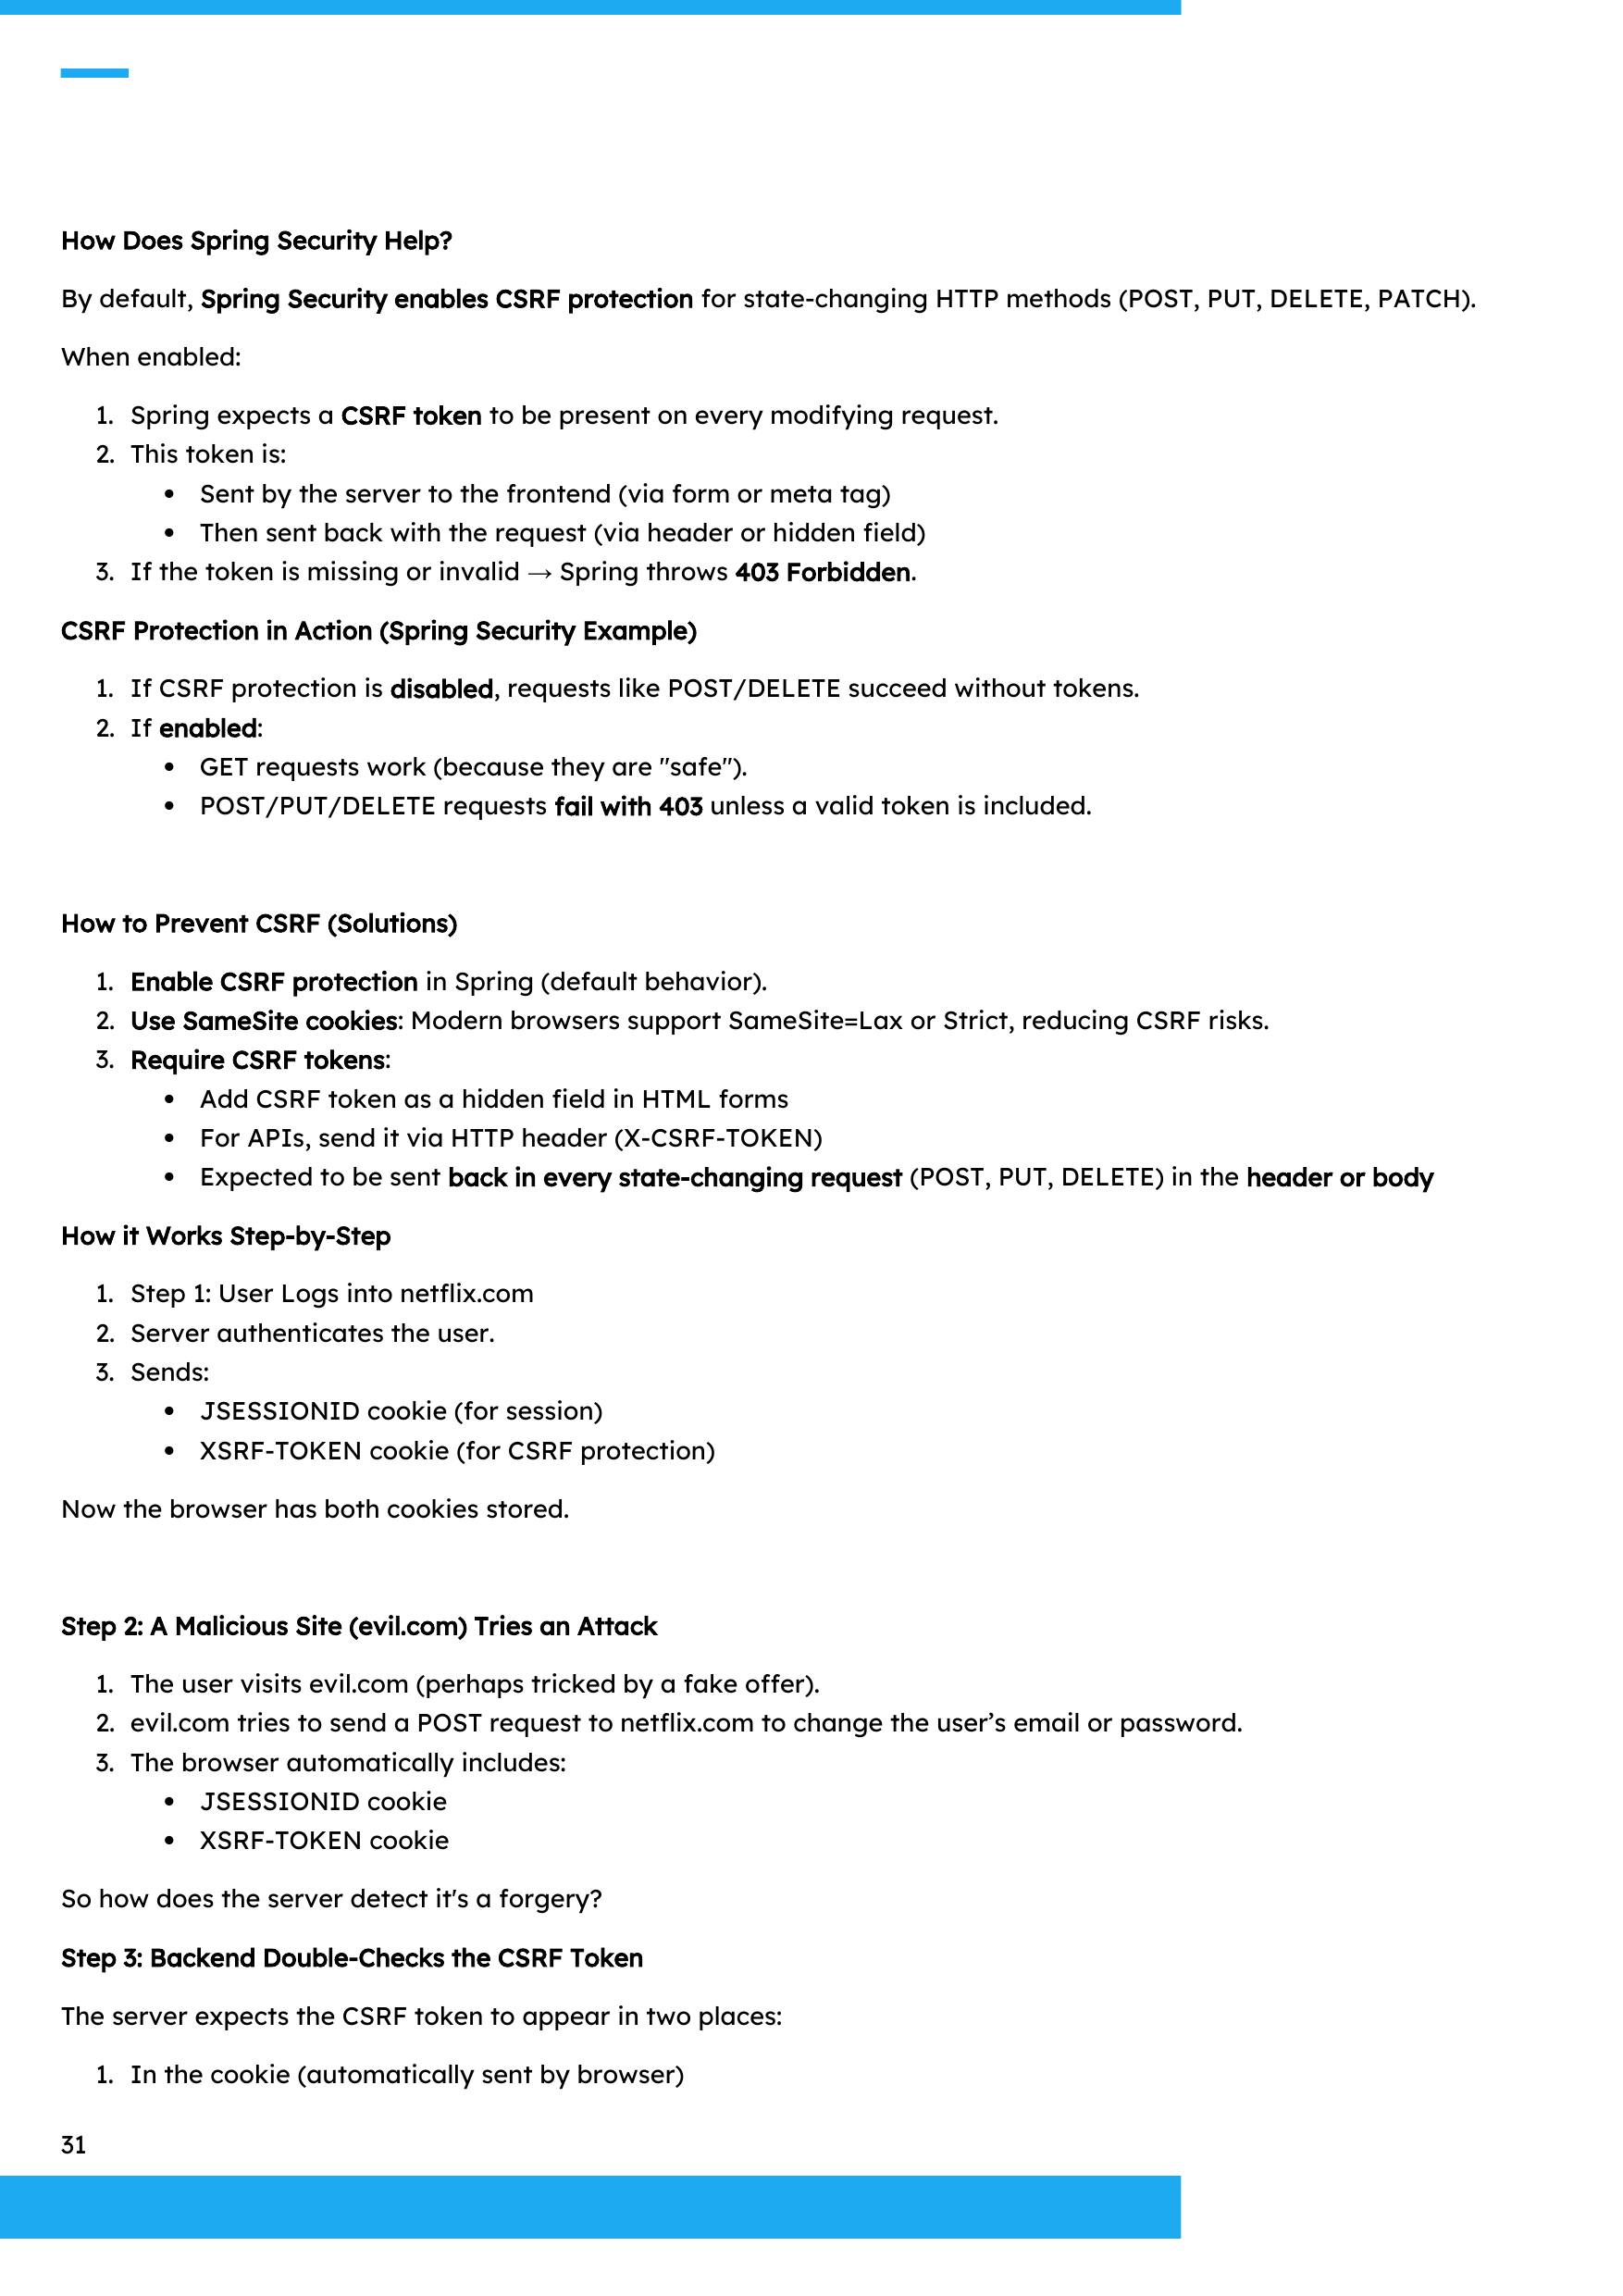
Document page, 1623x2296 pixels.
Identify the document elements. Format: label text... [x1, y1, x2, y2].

text Now the browser has both cookies stored. [61, 1493, 1526, 1524]
text How it Works Step-by-Step [61, 1220, 1526, 1250]
list If CSRF protection is disabled, requests like POST/DELETE succeed without tokens. [95, 673, 1526, 704]
list Sends: [95, 1356, 1526, 1387]
list Add CSRF token as a hidden field in HTML forms [165, 1083, 1526, 1114]
list POST/PUT/DELETE requests fail with 403 unless a valid token is included. [165, 790, 1526, 821]
list For APIs, send it via HTTP header (X-CSRF-TOKEN) [165, 1122, 1526, 1153]
text When enabled: [61, 341, 1526, 372]
list Step 1: User Logs into netflix.com [95, 1278, 1526, 1309]
list Server authenticates the user. [95, 1317, 1526, 1348]
list Enable CSRF protection in Spring (default behavior). [95, 965, 1526, 997]
list The user visits evil.com (perhaps tricked by a fake offer). [95, 1668, 1526, 1699]
list If the token is missing or invalid → Spring throws 403 Forbidden. [95, 556, 1526, 587]
list XSRF-TOKEN cookie (for CSRF protection) [165, 1434, 1526, 1466]
list JSESSIONID cookie [165, 1785, 1526, 1817]
list If enabled: [95, 712, 1526, 743]
picture [60, 68, 129, 78]
text How to Prevent CSRF (Solutions) [61, 907, 1526, 938]
list Require CSRF tokens: [95, 1044, 1526, 1074]
list In the cookie (automatically sent by browser) [95, 2058, 1526, 2090]
text CSRF Protection in Action (Spring Security Example) [61, 614, 1526, 645]
list XSRF-TOKEN cookie [165, 1825, 1526, 1855]
text The server expects the CSRF token to appear in two places: [61, 2000, 1526, 2031]
list Use SameSite cookies: Modern browsers support SameSite=Lax or Strict, reducing CSRF risks. [95, 1004, 1526, 1036]
list Then sent back with the request (via header or hidden field) [165, 516, 1526, 548]
list Expected to be sent back in every state-changing request (POST, PUT, DELETE) in the header or body [165, 1160, 1526, 1192]
list This token is: [95, 439, 1526, 469]
list GET requests work (because they are "safe"). [165, 751, 1526, 782]
text By default, Spring Security enables CSRF protection for state-changing HTTP methods (POST, PUT, DELETE, PATCH). [61, 282, 1526, 314]
picture [0, 0, 1182, 15]
list JSESSIONID cookie (for session) [165, 1396, 1526, 1426]
list Sent by the server to the frontend (via form or meta tag) [165, 478, 1526, 509]
list The browser automatically includes: [95, 1746, 1526, 1778]
text How Does Spring Security Help? [61, 224, 1526, 255]
text Step 2: A Malicious Site (evil.com) Tries an Attack [61, 1609, 1526, 1641]
text So how does the server detect it's a forgery? [61, 1883, 1526, 1914]
text Step 3: Backend Double-Checks the CSRF Token [61, 1942, 1526, 1973]
list Spring expects a CSRF token to be present on every modifying request. [95, 399, 1526, 430]
picture [0, 2176, 1182, 2239]
list evil.com tries to send a POST request to netflix.com to change the user’s email or password. [95, 1707, 1526, 1738]
